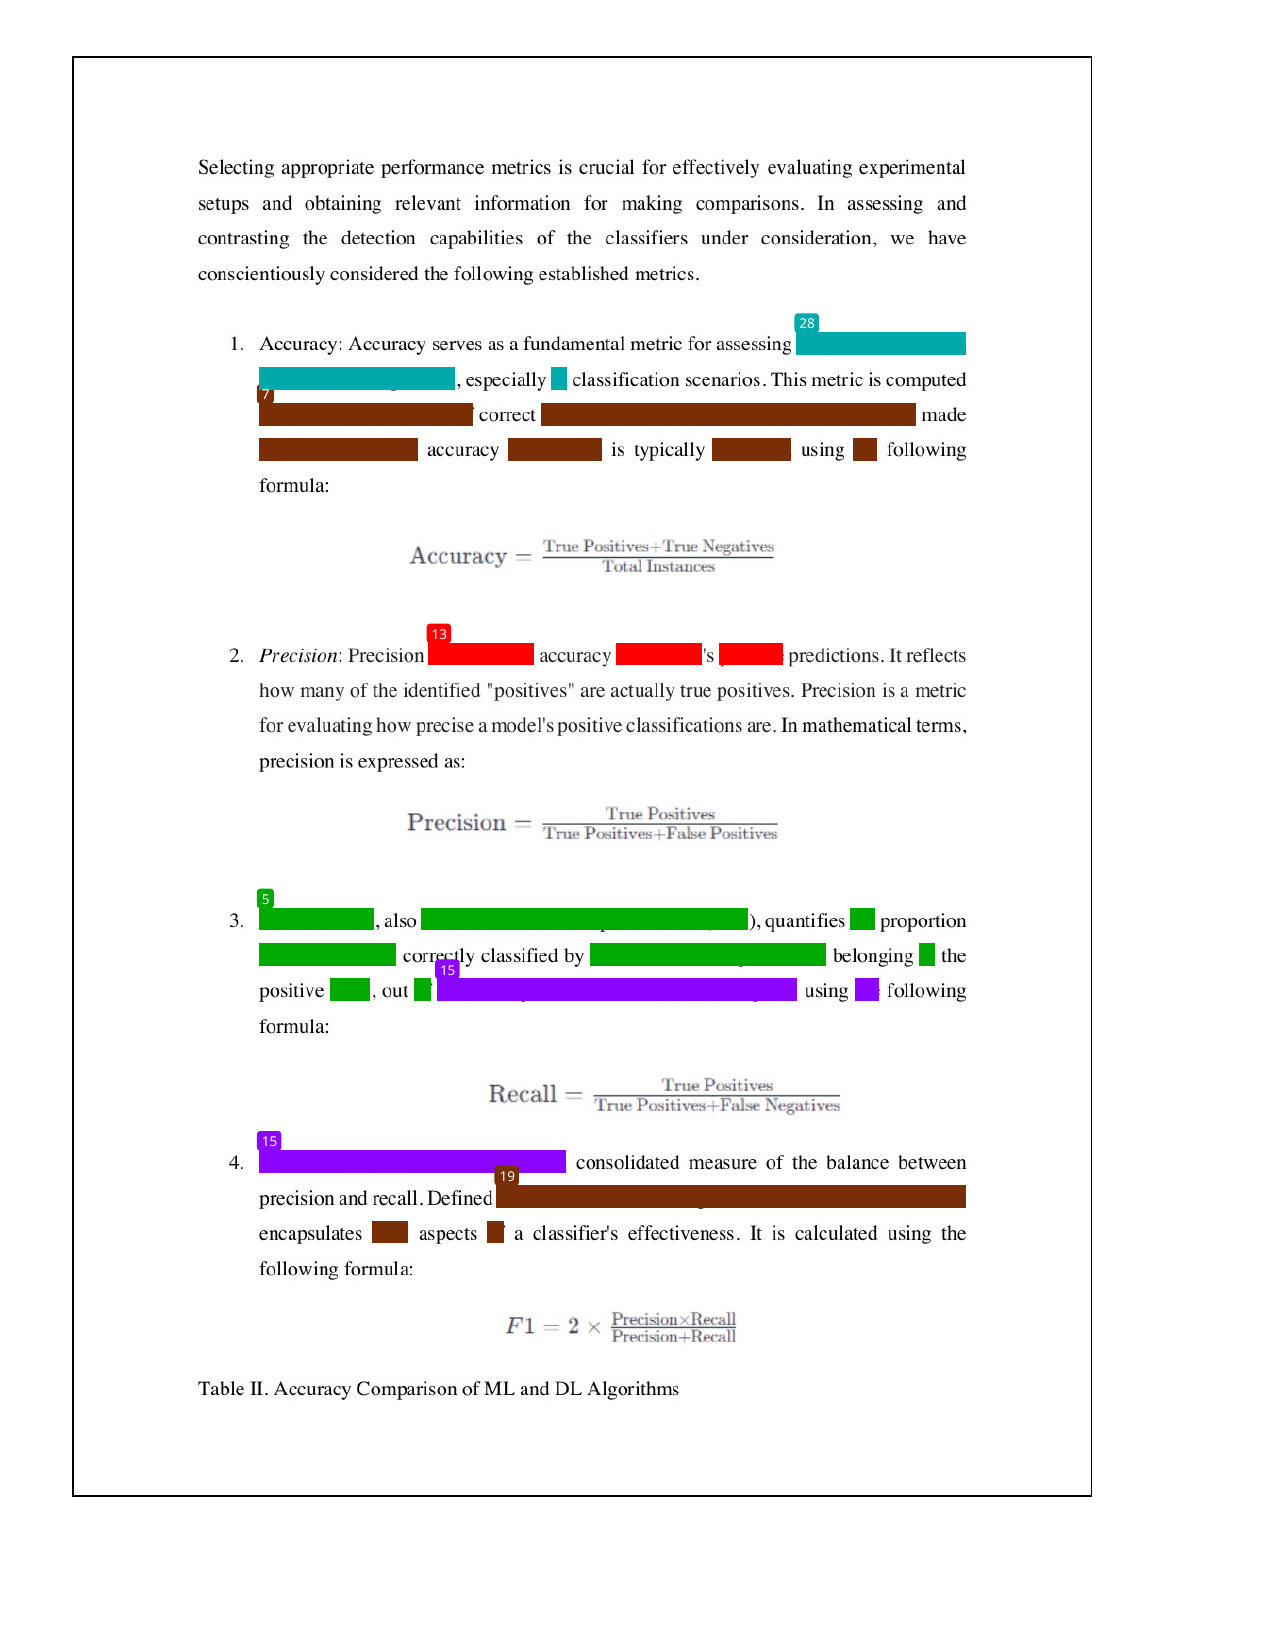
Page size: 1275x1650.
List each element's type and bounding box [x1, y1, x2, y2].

picture [75, 58, 1089, 1494]
